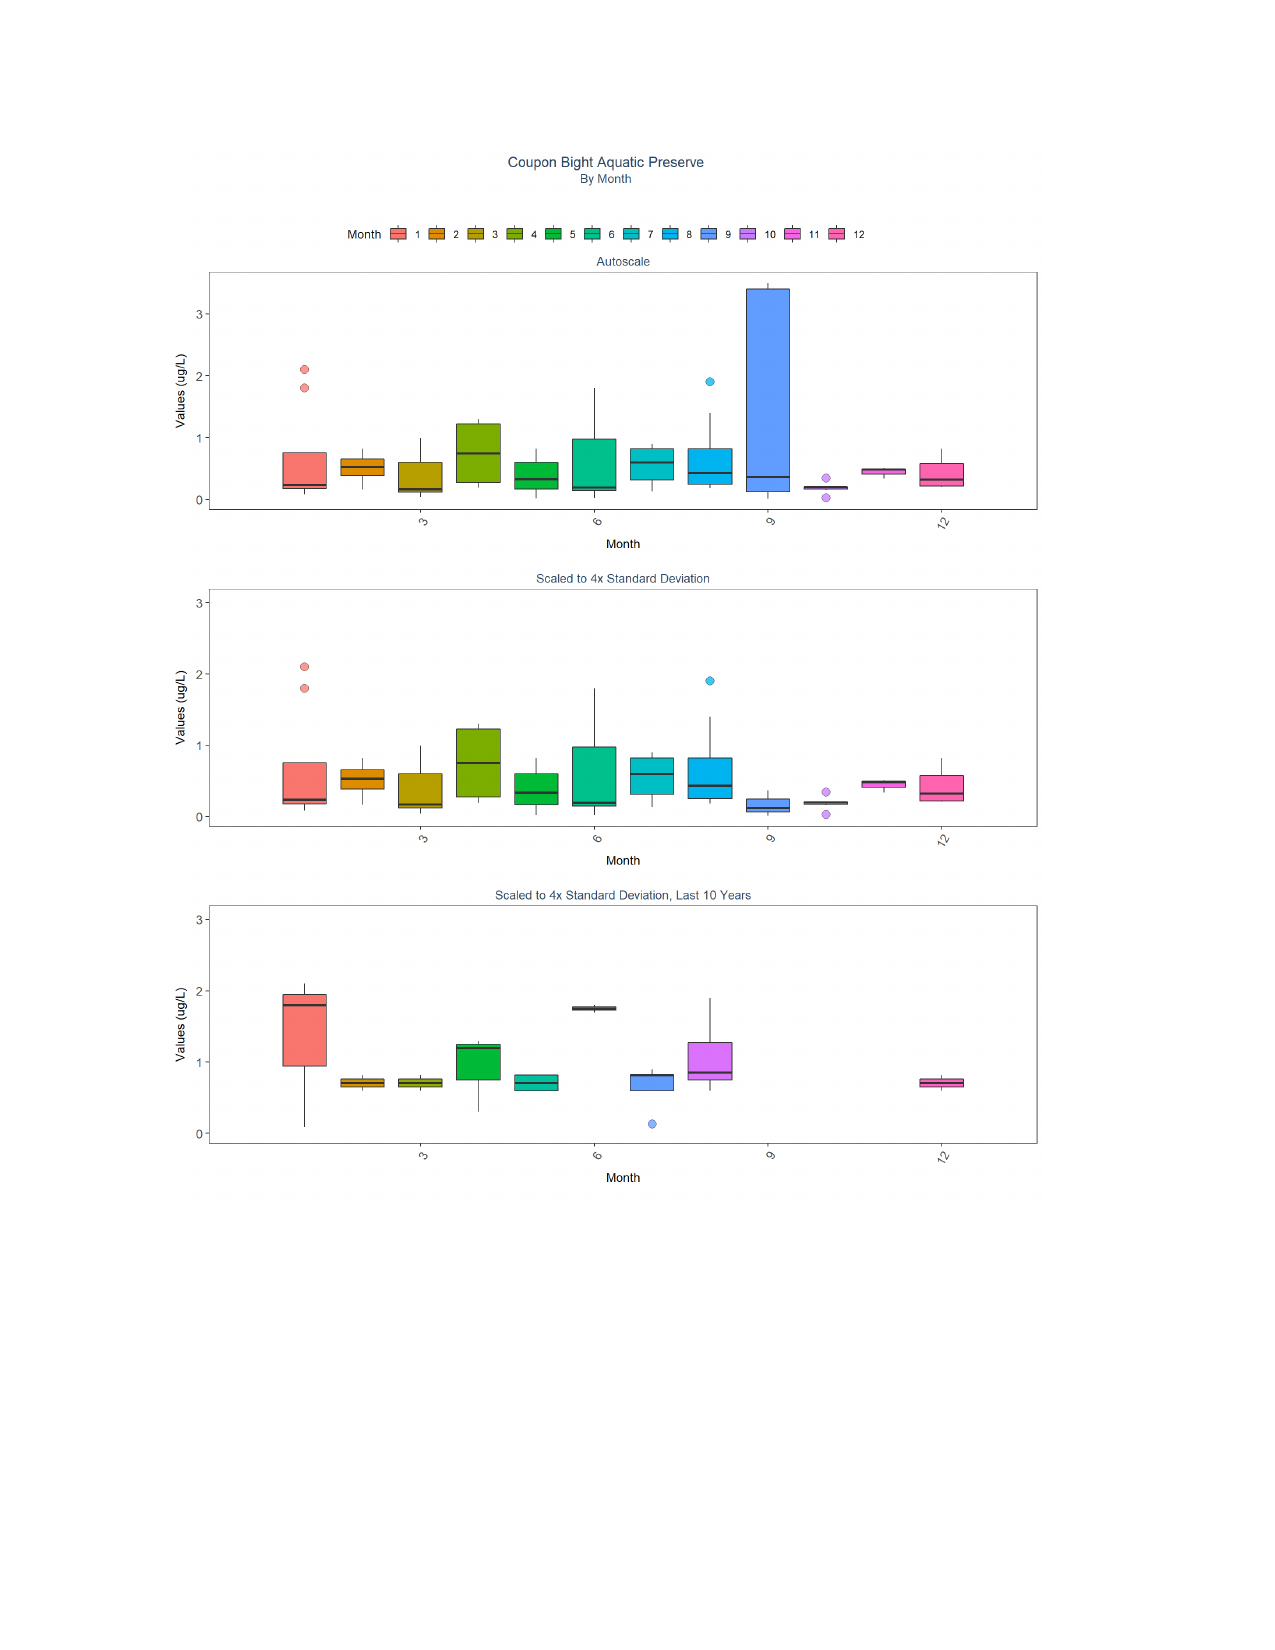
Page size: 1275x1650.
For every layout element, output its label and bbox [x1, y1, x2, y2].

picture [168, 150, 1044, 1200]
